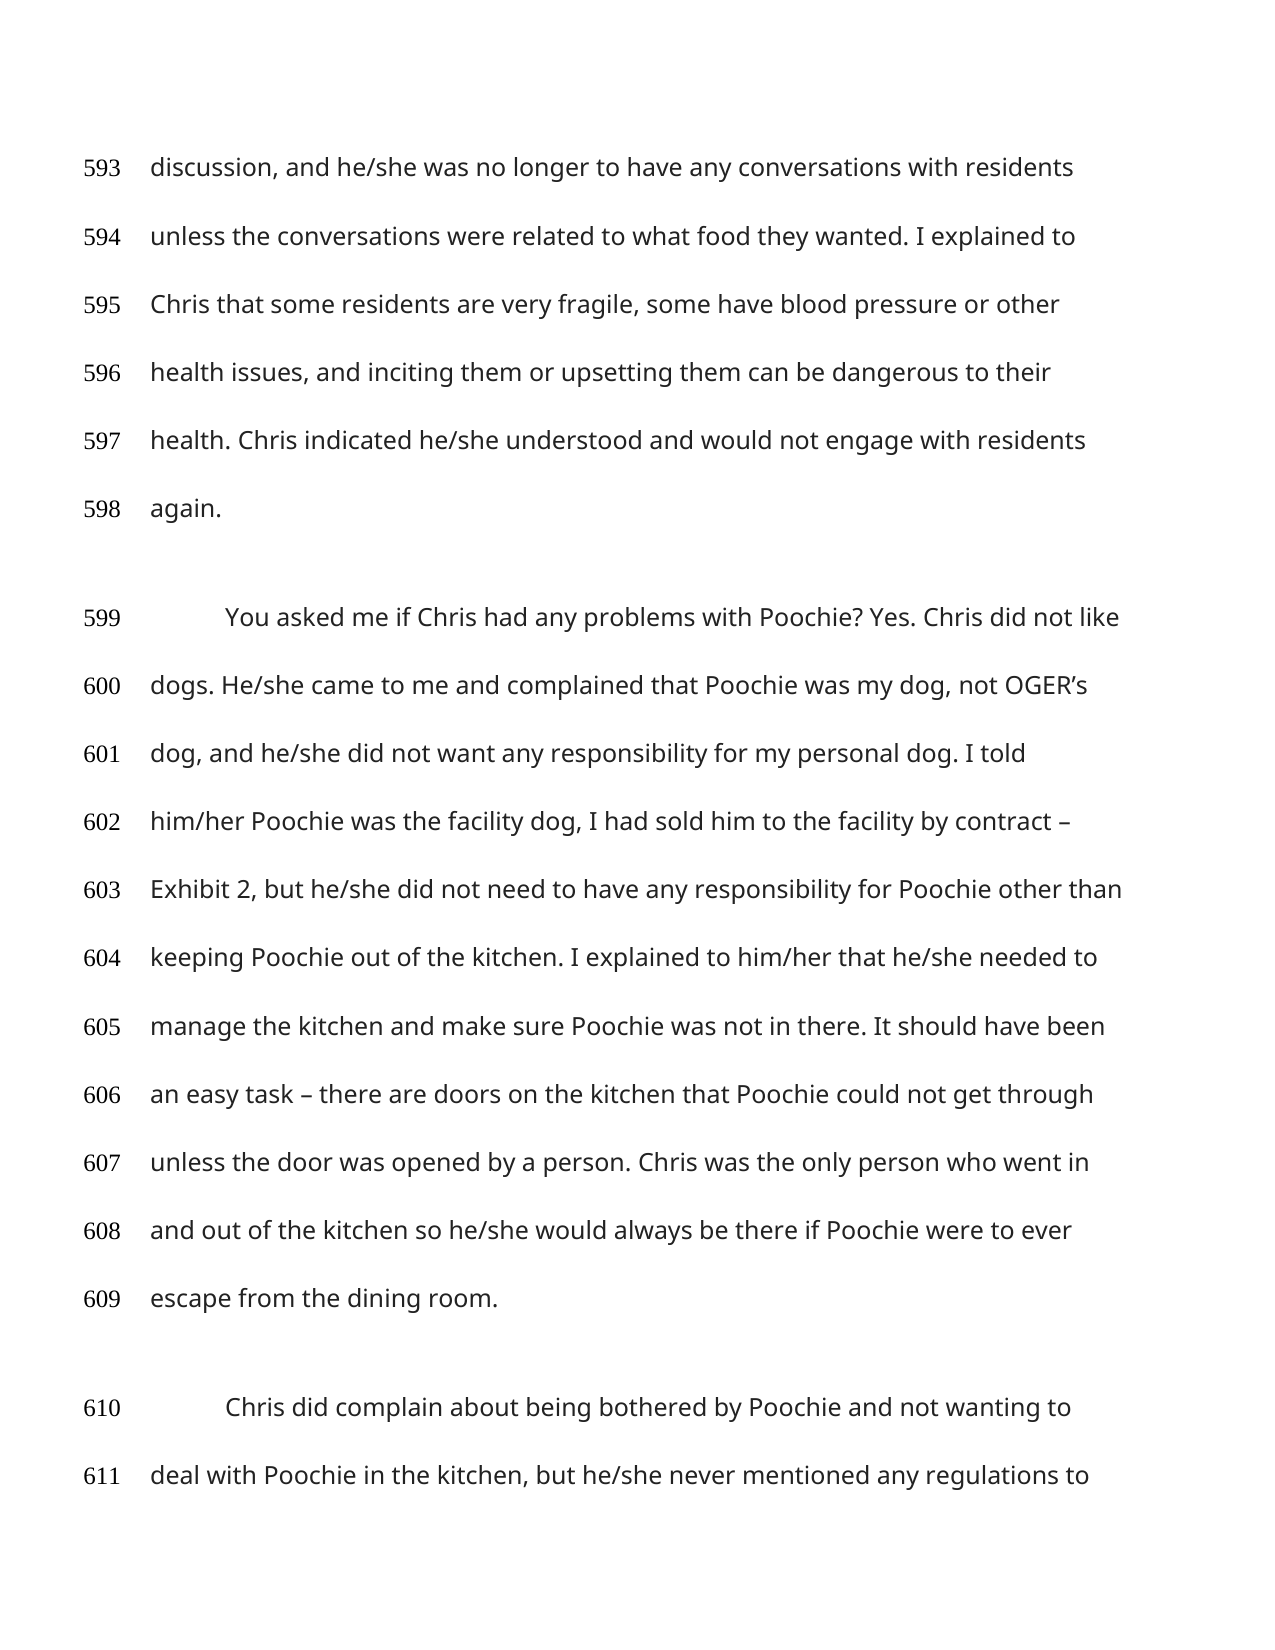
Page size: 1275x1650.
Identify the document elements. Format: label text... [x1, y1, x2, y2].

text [150, 150, 1125, 525]
text You asked me if Chris had any problems with Poochie? Yes. Chris did not like dogs. He/she came to me and complained that Poochie was my dog, not OGER’s dog, and he/she did not want any responsibility for my personal dog. I told him/her Poochie was the facility dog, I had sold him to the facility by contract – Exhibit 2, but he/she did not need to have any responsibility for Poochie other than keeping Poochie out of the kitchen. I explained to him/her that he/she needed to manage the kitchen and make sure Poochie was not in there. It should have been an easy task – there are doors on the kitchen that Poochie could not get through unless the door was opened by a person. Chris was the only person who went in and out of the kitchen so he/she would always be there if Poochie were to ever escape from the dining room. [150, 599, 1125, 1315]
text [150, 1389, 1125, 1492]
